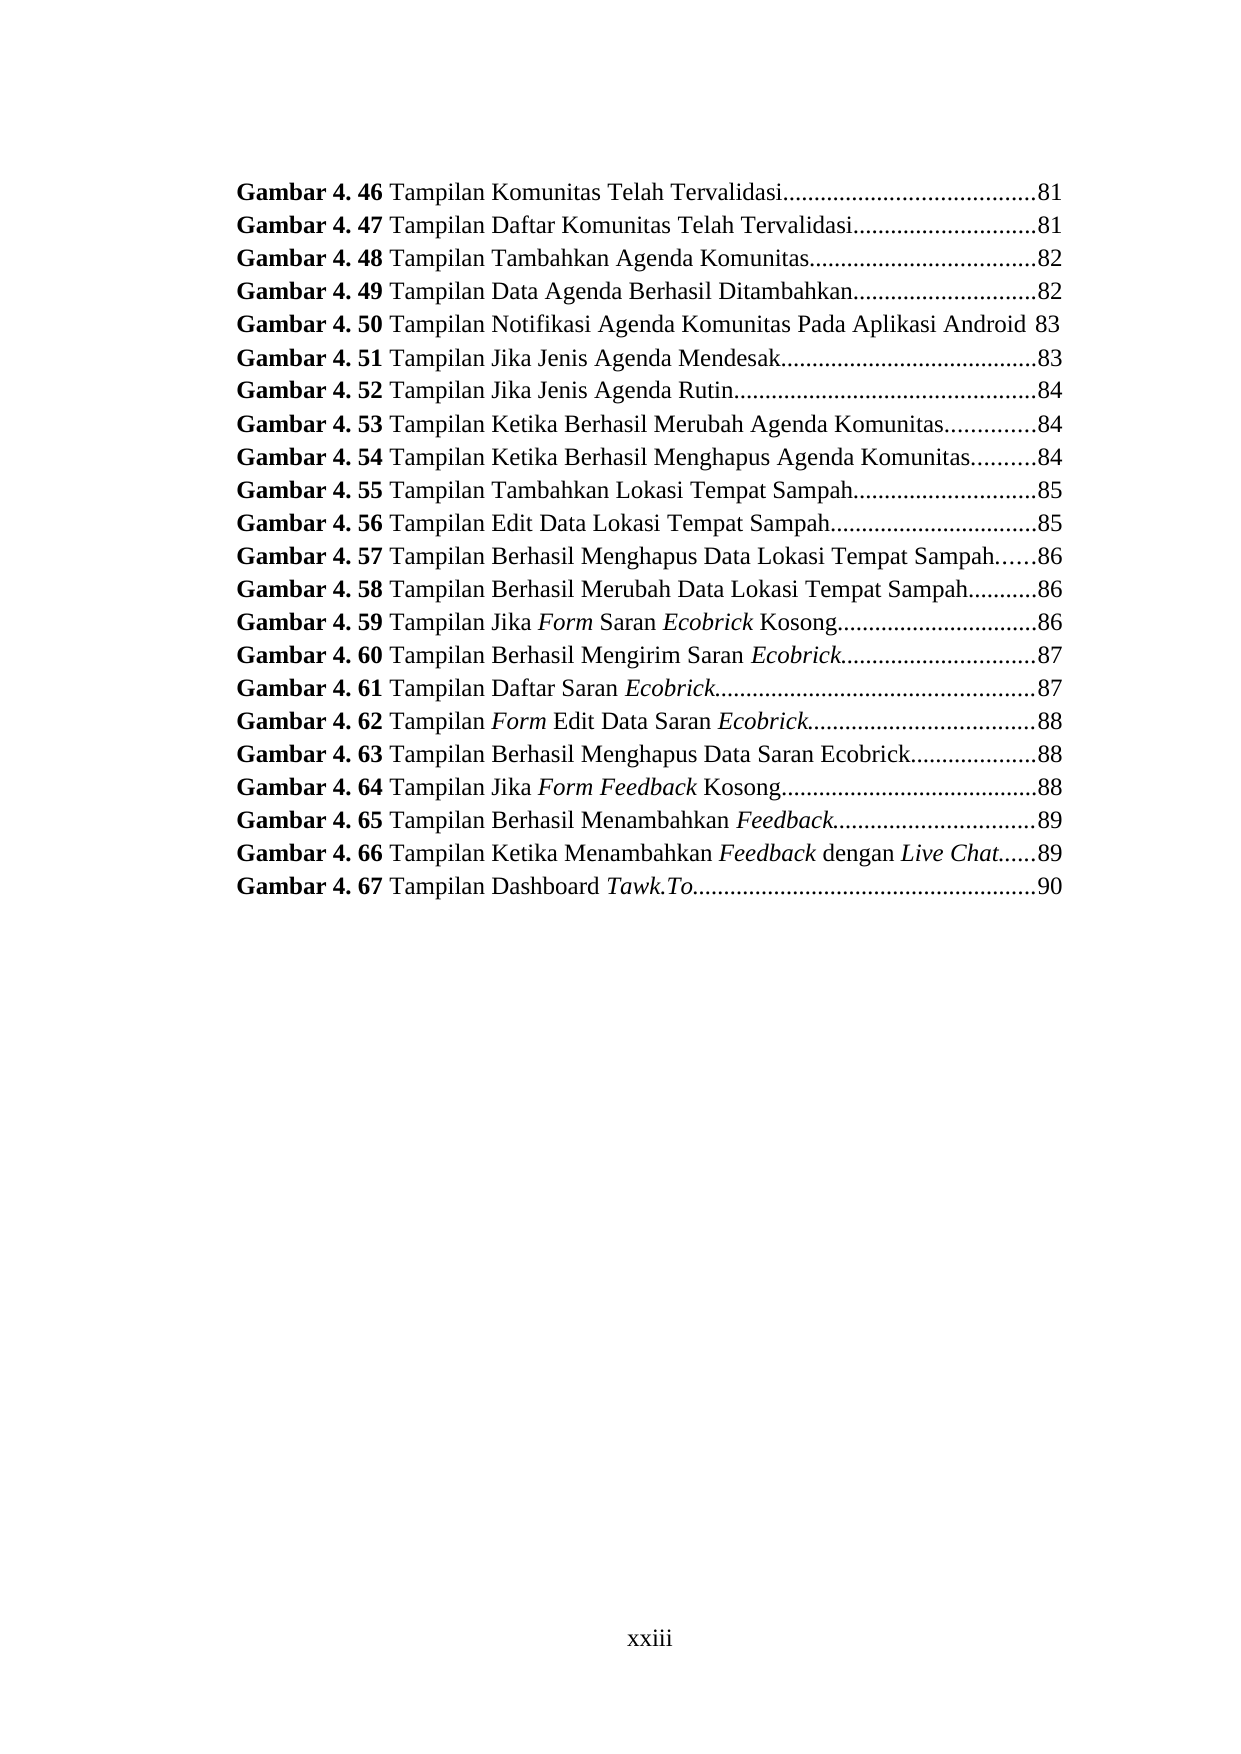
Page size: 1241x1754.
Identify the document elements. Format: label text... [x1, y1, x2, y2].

text Gambar 4. 67 Tampilan Dashboard Tawk.To 90 [236, 871, 1109, 900]
text Gambar 4. 56 Tampilan Edit Data Lokasi Tempat Sampah 85 [236, 508, 1109, 537]
text Gambar 4. 54 Tampilan Ketika Berhasil Menghapus Agenda Komunitas 84 [236, 442, 1109, 471]
text Gambar 4. 47 Tampilan Daftar Komunitas Telah Tervalidasi 81 [236, 210, 1109, 239]
text Gambar 4. 57 Tampilan Berhasil Menghapus Data Lokasi Tempat Sampah 86 [236, 541, 1109, 570]
text Gambar 4. 63 Tampilan Berhasil Menghapus Data Saran Ecobrick 88 [236, 739, 1109, 768]
text Gambar 4. 58 Tampilan Berhasil Merubah Data Lokasi Tempat Sampah 86 [236, 574, 1109, 603]
text Gambar 4. 46 Tampilan Komunitas Telah Tervalidasi 81 [236, 177, 1109, 206]
text Gambar 4. 51 Tampilan Jika Jenis Agenda Mendesak 83 [236, 343, 1109, 371]
text Gambar 4. 61 Tampilan Daftar Saran Ecobrick 87 [236, 673, 1109, 702]
text Gambar 4. 49 Tampilan Data Agenda Berhasil Ditambahkan 82 [236, 276, 1109, 305]
text Gambar 4. 65 Tampilan Berhasil Menambahkan Feedback 89 [236, 806, 1109, 834]
text Gambar 4. 53 Tampilan Ketika Berhasil Merubah Agenda Komunitas 84 [236, 409, 1109, 438]
text Gambar 4. 55 Tampilan Tambahkan Lokasi Tempat Sampah 85 [236, 475, 1109, 503]
text Gambar 4. 60 Tampilan Berhasil Mengirim Saran Ecobrick 87 [236, 640, 1109, 669]
text Gambar 4. 52 Tampilan Jika Jenis Agenda Rutin 84 [236, 376, 1109, 404]
text Gambar 4. 50 Tampilan Notifikasi Agenda Komunitas Pada Aplikasi Android 83 [236, 309, 1109, 338]
text Gambar 4. 48 Tampilan Tambahkan Agenda Komunitas 82 [236, 243, 1109, 272]
text Gambar 4. 64 Tampilan Jika Form Feedback Kosong 88 [236, 772, 1109, 801]
text Gambar 4. 66 Tampilan Ketika Menambahkan Feedback dengan Live Chat 89 [236, 838, 1109, 867]
text Gambar 4. 62 Tampilan Form Edit Data Saran Ecobrick 88 [236, 706, 1109, 735]
text Gambar 4. 59 Tampilan Jika Form Saran Ecobrick Kosong 86 [236, 607, 1109, 636]
